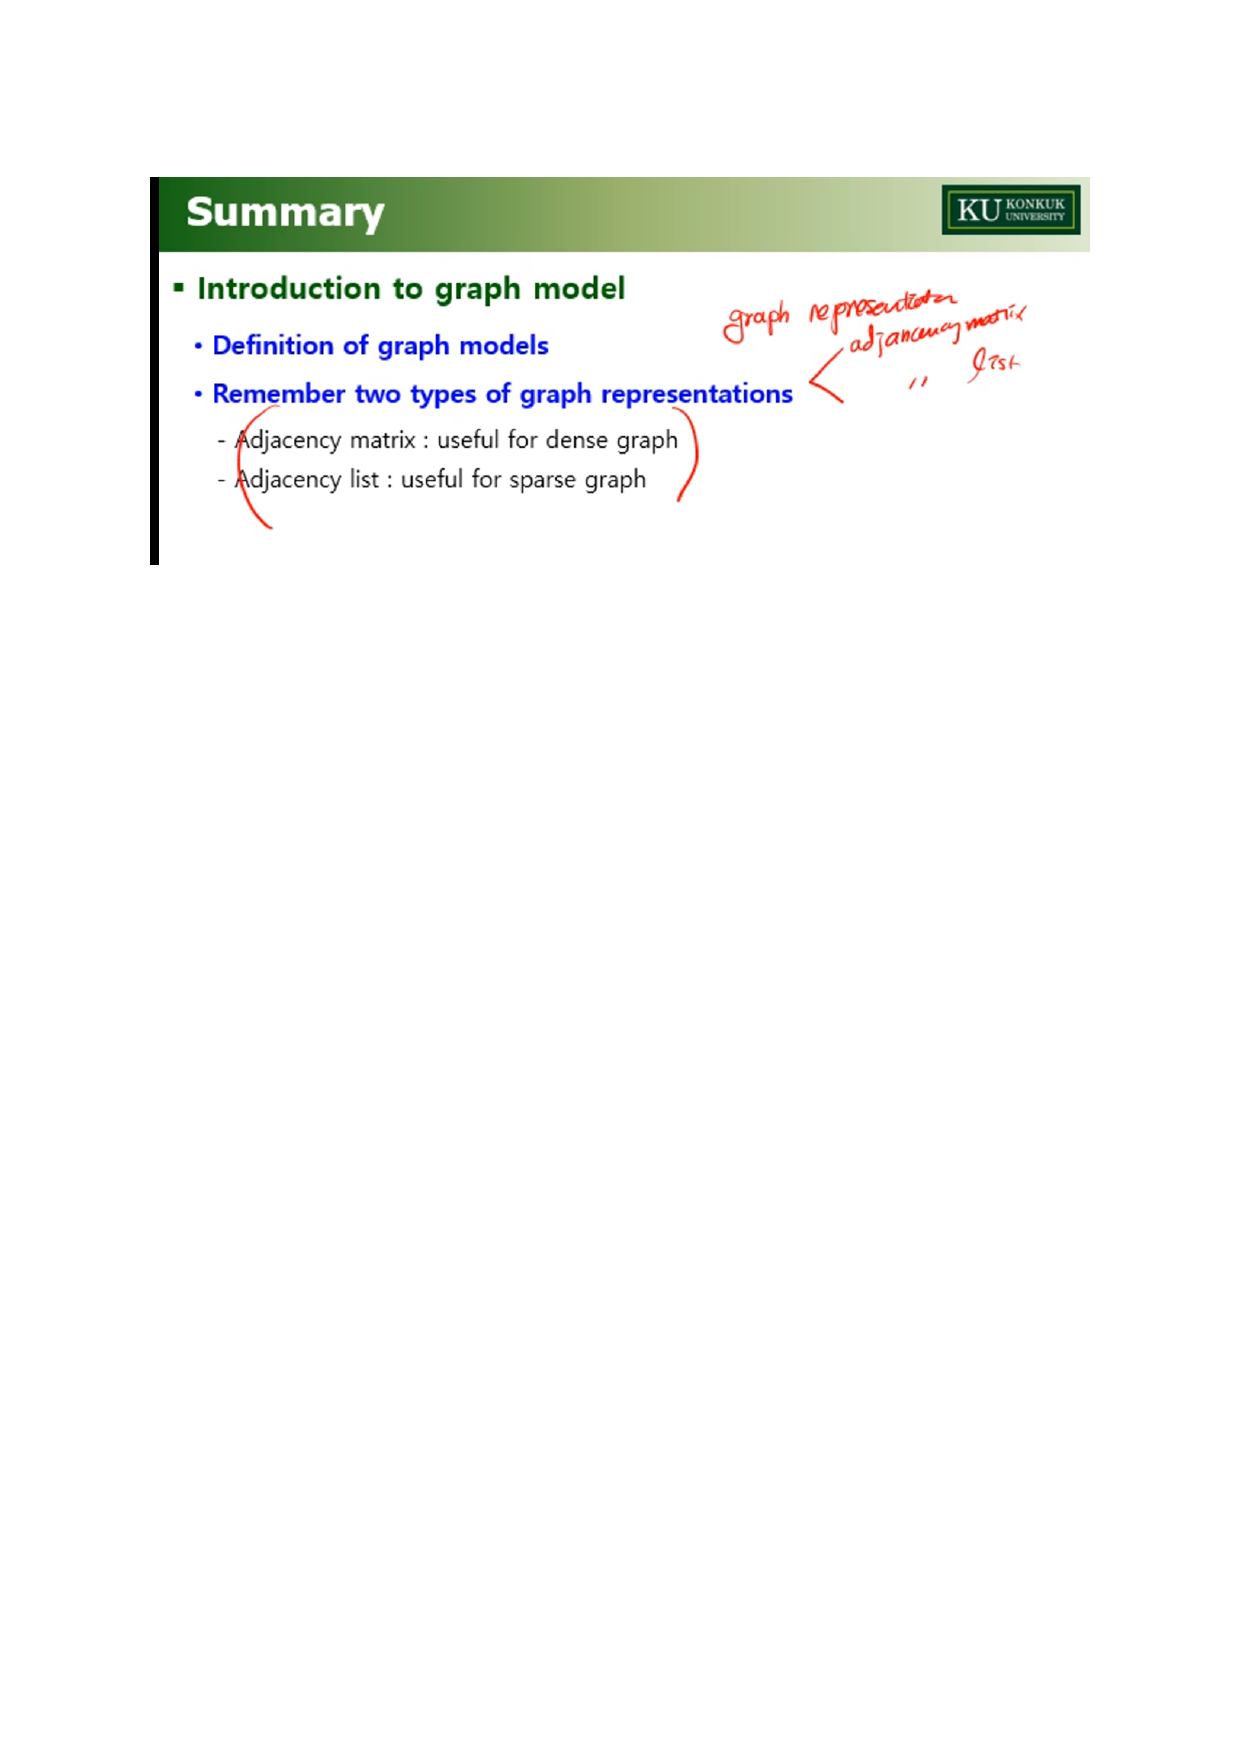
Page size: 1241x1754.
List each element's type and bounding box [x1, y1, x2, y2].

picture [150, 177, 1091, 565]
